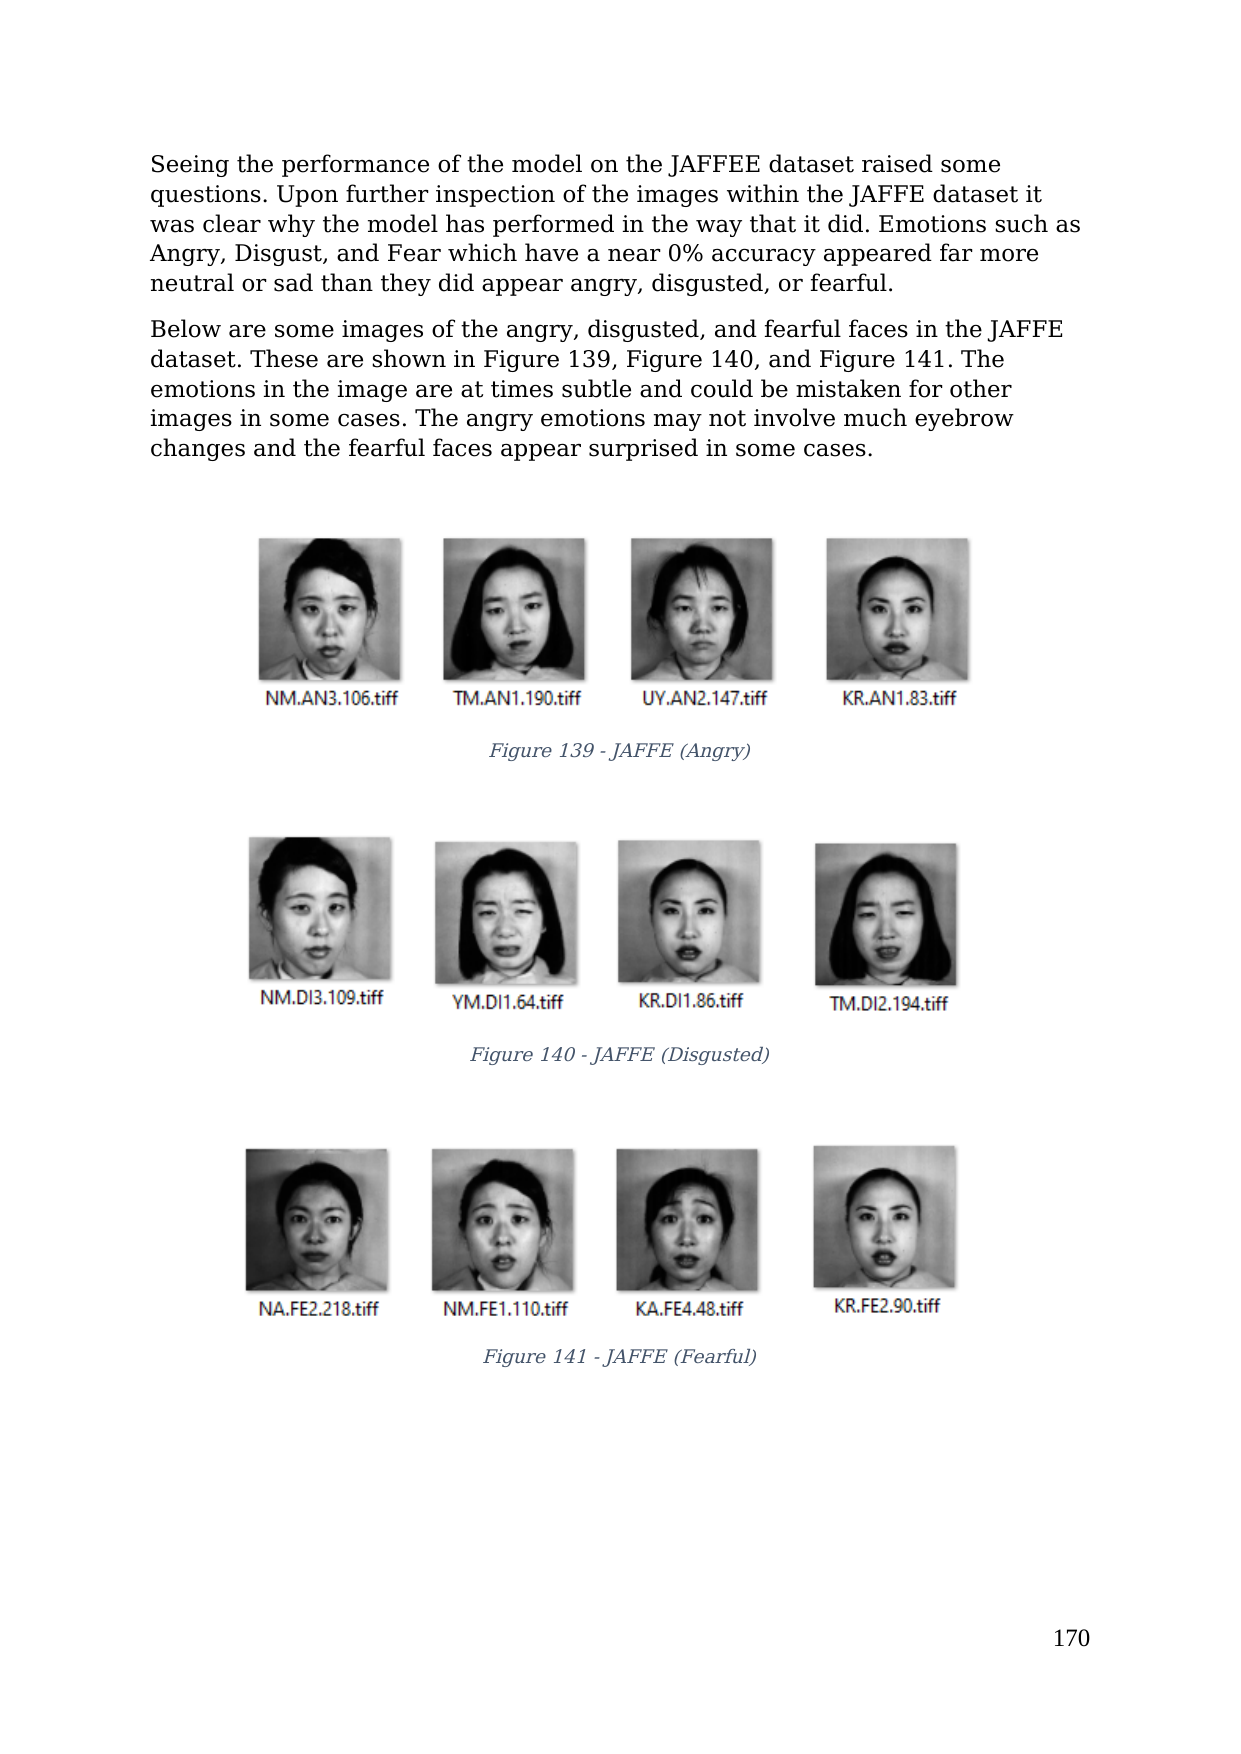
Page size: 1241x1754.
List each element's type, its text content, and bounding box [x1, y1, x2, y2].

text Figure 141 - JAFFE (Fearful) [150, 1345, 1090, 1368]
text Figure 140 - JAFFE (Disgusted) [150, 1043, 1090, 1066]
text Seeing the performance of the model on the JAFFEE dataset raised some questions. Upon further inspection of the images within the JAFFE dataset it was clear why the model has performed in the way that it did. Emotions such as Angry, Disgust, and Fear which have a near 0% accuracy appeared far more neutral or sad than they did appear angry, disgusted, or fearful. [150, 150, 1090, 296]
picture [229, 1132, 1011, 1327]
picture [242, 526, 998, 721]
text Figure 139 - JAFFE (Angry) [150, 739, 1090, 762]
picture [229, 828, 1011, 1025]
text Below are some images of the angry, disgusted, and fearful faces in the JAFFE dataset. These are shown in Figure 139, Figure 140, and Figure 141. The emotions in the image are at times subtle and could be mistaken for other images in some cases. The angry emotions may not involve much eyebrow changes and the fearful faces appear surprised in some cases. [150, 315, 1090, 461]
